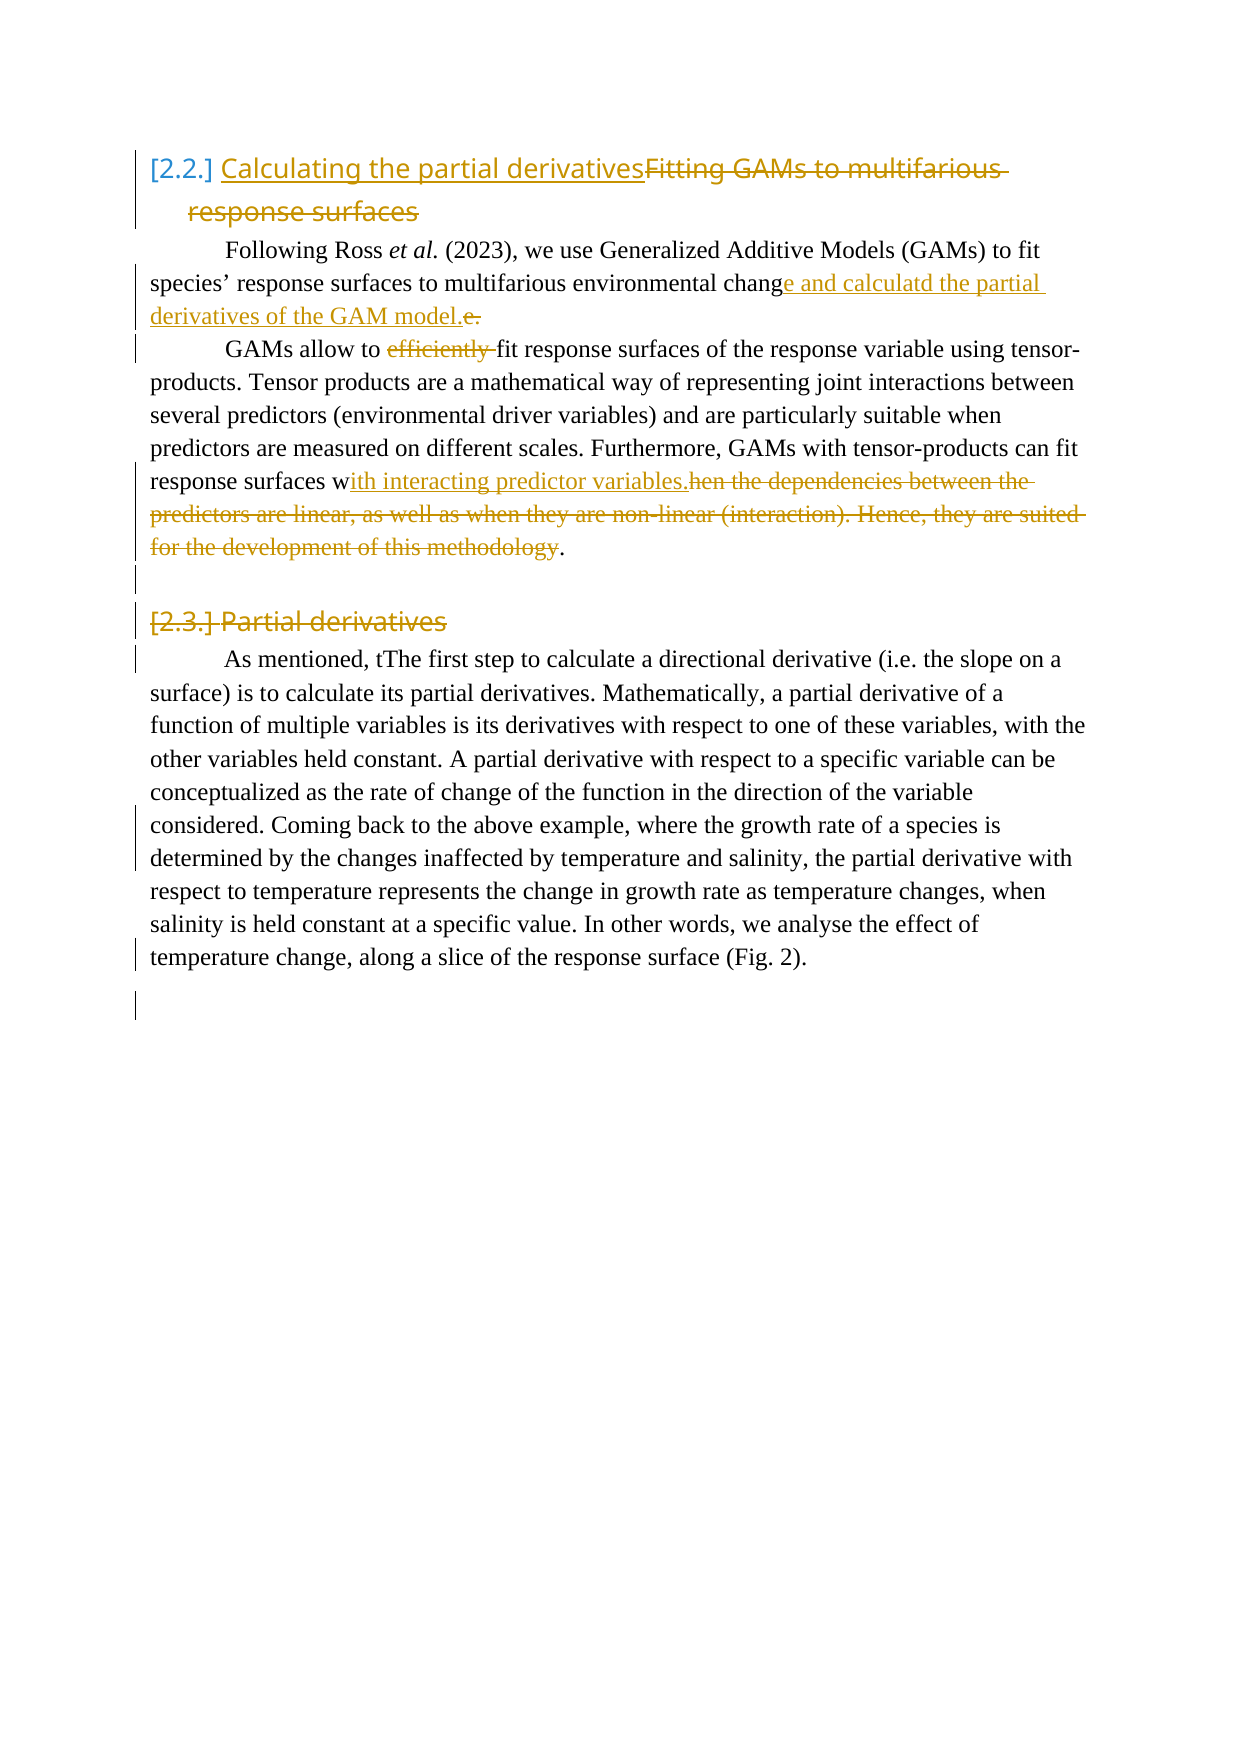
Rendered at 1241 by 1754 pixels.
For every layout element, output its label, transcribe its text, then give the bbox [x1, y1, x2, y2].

text Following Ross et al. (2023), we use Generalized Additive Models (GAMs) to fit species’ response surfaces to multifarious environmental chang [150, 235, 1090, 329]
text GAMs allow to fit response surfaces of the response variable using tensor-products. Tensor products are a mathematical way of representing joint interactions between several predictors (environmental driver variables) and are particularly suitable when predictors are measured on different scales. Furthermore, GAMs with tensor-products can fit response surfaces w. [150, 334, 1090, 561]
text he first step to calculate a directional derivative (i.e. the slope on a surface) is to calculate its partial derivatives. Mathematically, a partial derivative of a function of multiple variables is its derivatives with respect to one of these variables, with the other variables held constant. A partial derivative with respect to a specific variable can be conceptualized as the rate of change of the function in the direction of the variable considered. Coming back to the above example, where the growth rate of a species is temperature and salinity, the partial derivative with respect to temperature represents the change in growth rate as temperature changes, when salinity is held constant at a specific value. In other words, we analyse the effect of temperature change, along a slice of the response surface (Fig. 2). [150, 644, 1090, 971]
